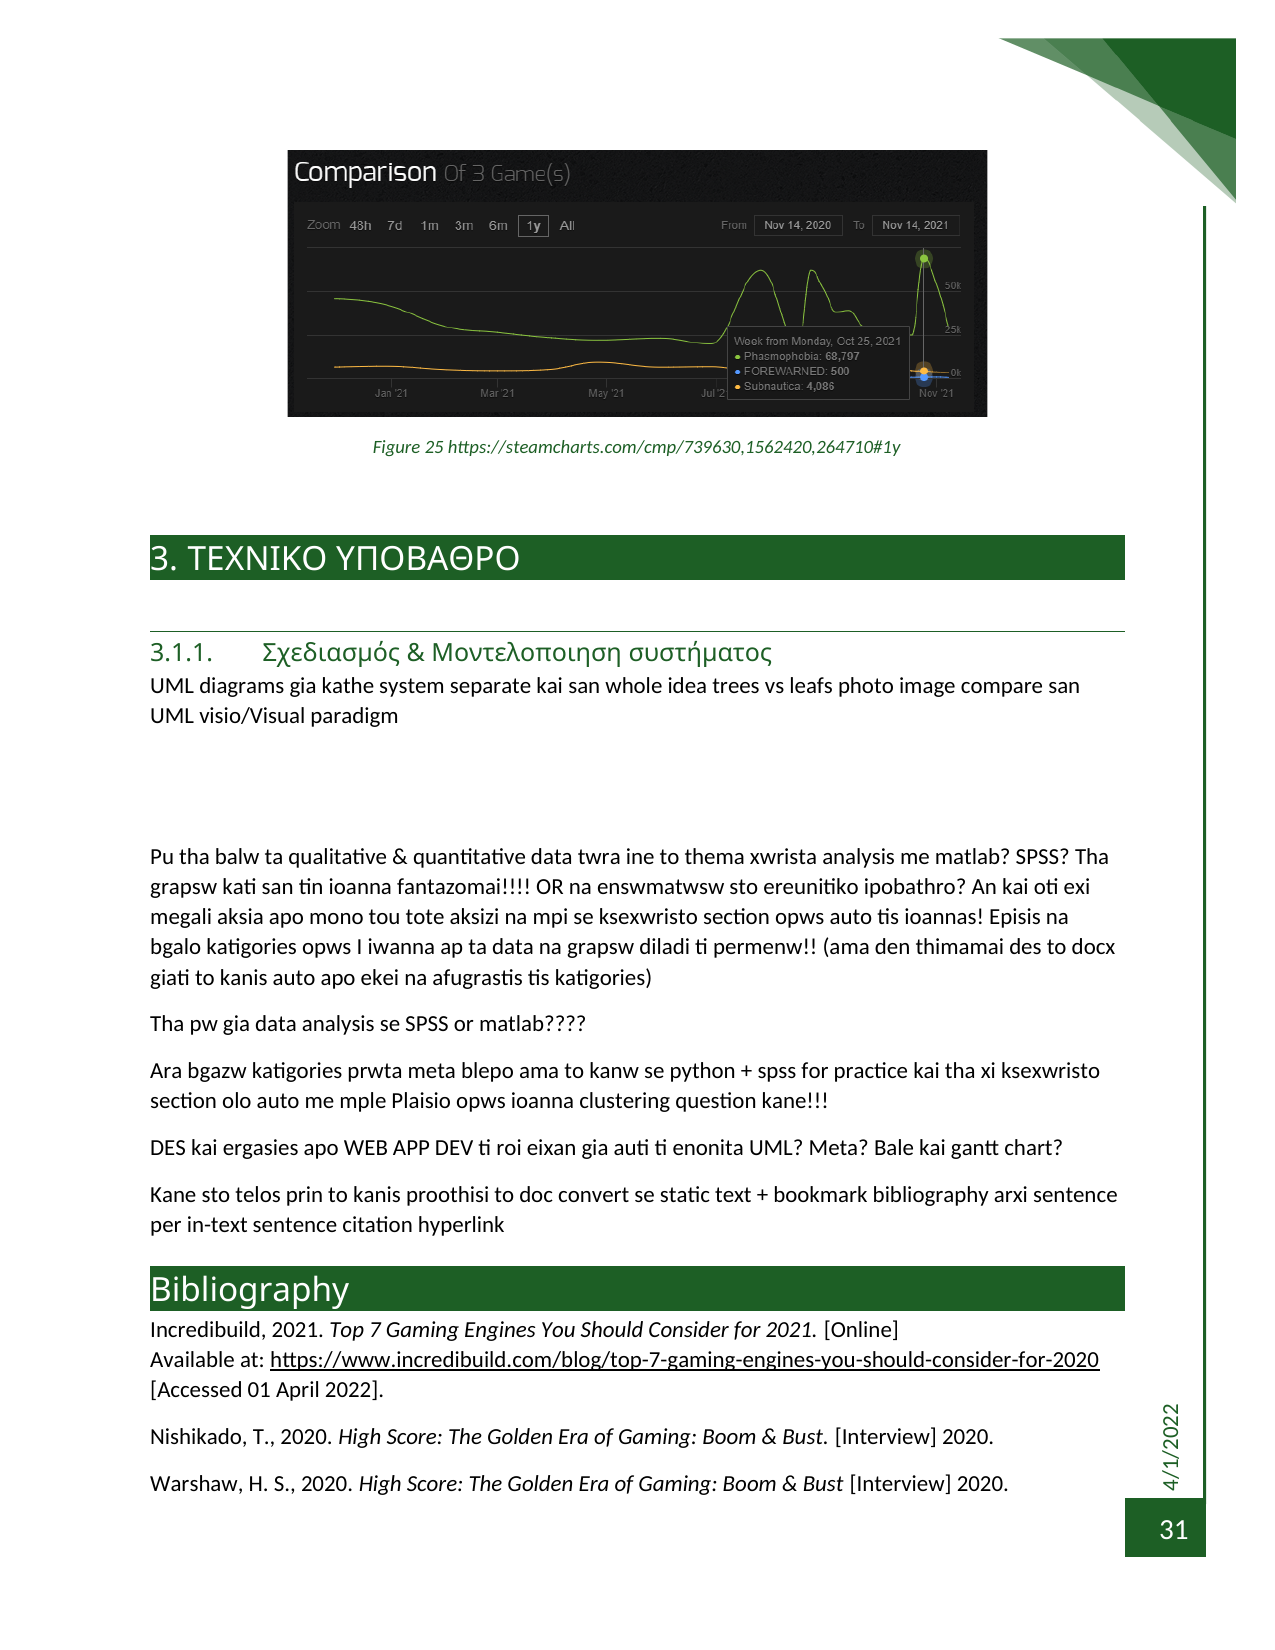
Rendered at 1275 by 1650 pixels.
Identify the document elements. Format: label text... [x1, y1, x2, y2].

picture [997, 38, 1236, 204]
subtitle ΤΕΧΝΙΚΟ ΥΠΟΒΑΘΡΟ [150, 535, 1125, 580]
text DES kai ergasies apo WEB APP DEV ti roi eixan gia auti ti enonita UML? Meta? Bale kai gantt chart? [150, 1133, 1125, 1161]
text Tha pw gia data analysis se SPSS or matlab???? [150, 1009, 1125, 1037]
text Kane sto telos prin to kanis proothisi to doc convert se static text + bookmark bibliography arxi sentence per in-text sentence citation hyperlink [150, 1180, 1125, 1238]
text Ara bgazw katigories prwta meta blepo ama to kanw se python + spss for practice kai tha xi ksexwristo section olo auto me mple Plaisio opws ioanna clustering question kane!!! [150, 1056, 1125, 1114]
text Pu tha balw ta qualitative & quantitative data twra ine to thema xwrista analysis me matlab? SPSS? Tha grapsw kati san tin ioanna fantazomai!!!! OR na enswmatwsw sto ereunitiko ipobathro? An kai oti exi megali aksia apo mono tou tote aksizi na mpi se ksexwristo section opws auto tis ioannas! Episis na bgalo katigories opws I iwanna ap ta data na grapsw diladi ti permenw!! (ama den thimamai des to docx giati to kanis auto apo ekei na afugrastis tis katigories) [150, 842, 1125, 991]
text UML diagrams gia kathe system separate kai san whole idea trees vs leafs photo image compare san UML visio/Visual paradigm [150, 671, 1125, 729]
text Figure 26 https://steamcharts.com/cmp/739630,1562420,264710#1y [150, 436, 1125, 459]
picture [287, 150, 988, 417]
subtitle Σχεδιασμός & Μοντελοποιηση συστήματος [150, 632, 1125, 668]
